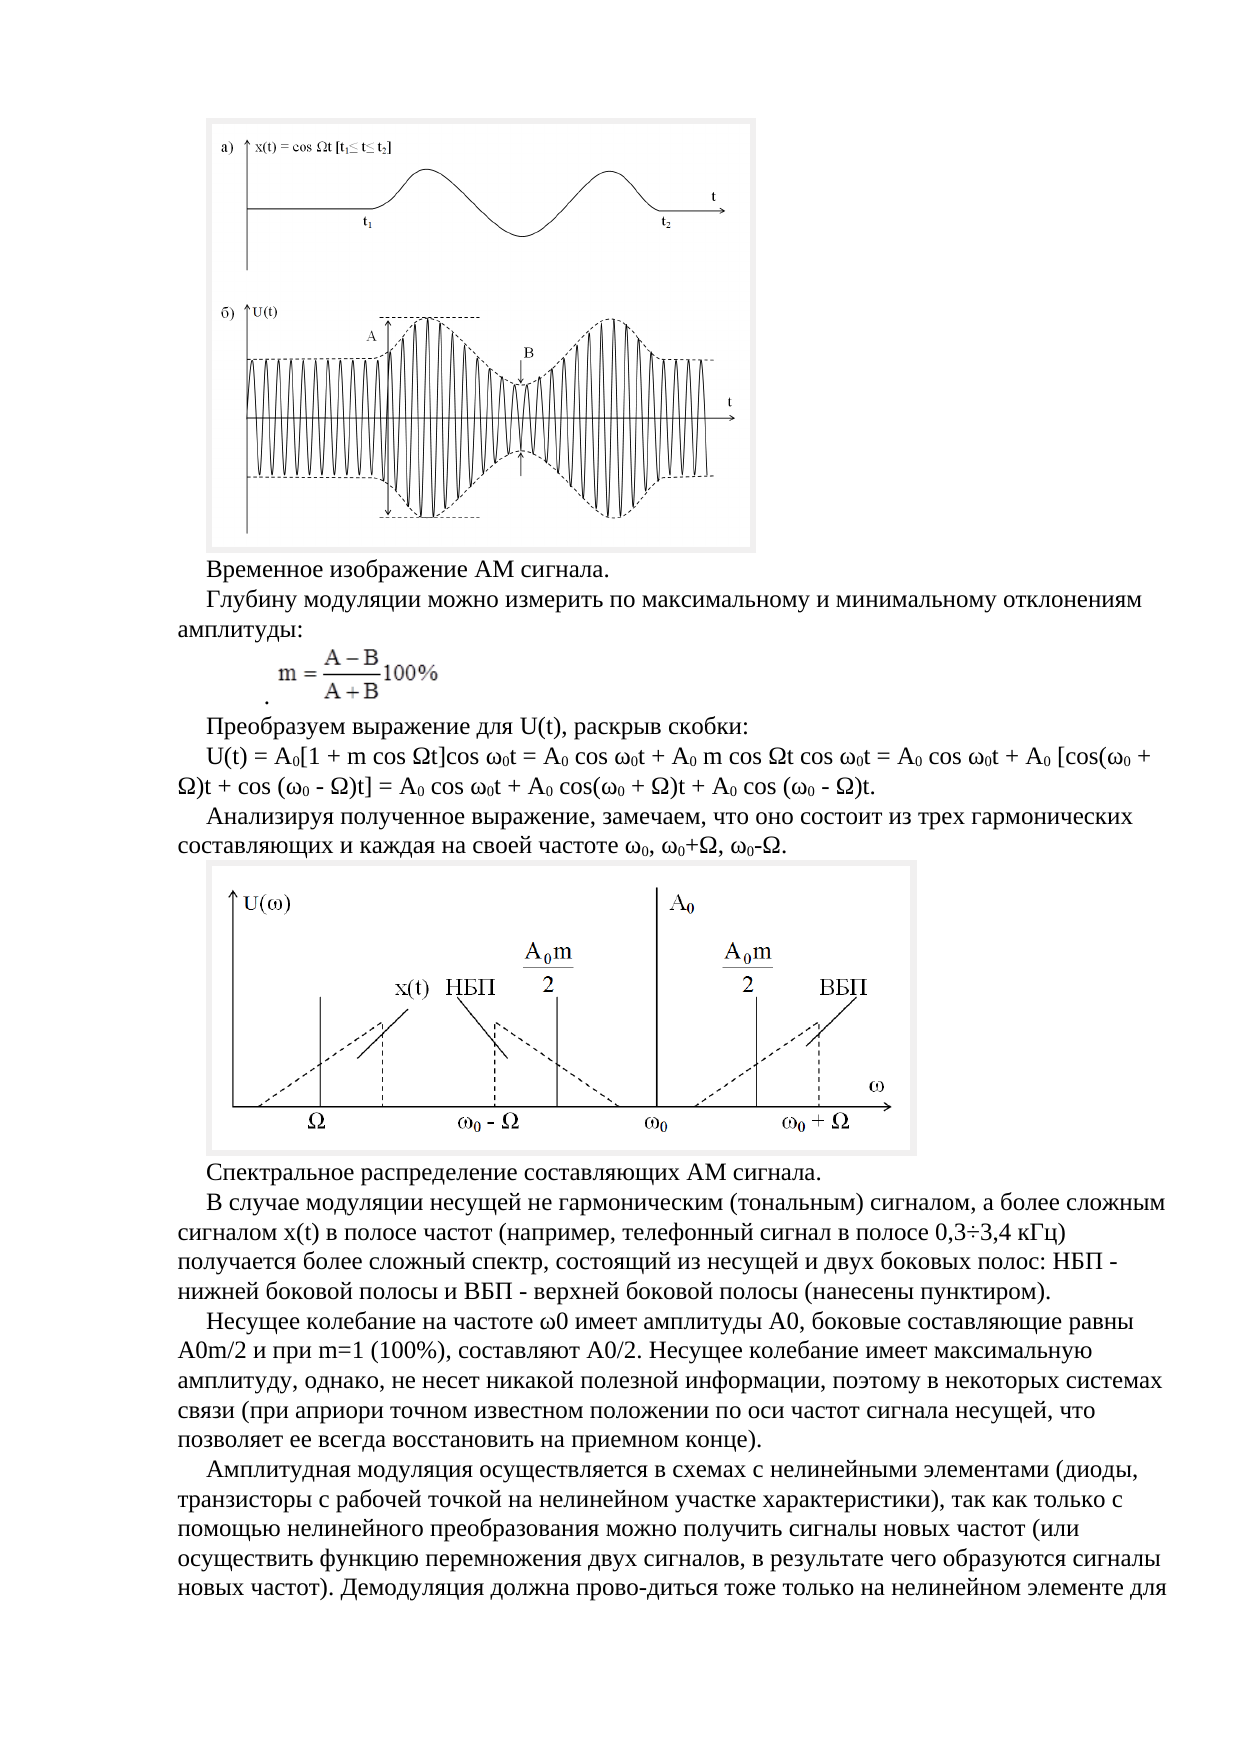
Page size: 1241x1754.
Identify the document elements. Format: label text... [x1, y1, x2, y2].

text Преобразуем выражение для U(t), раскрыв скобки: [177, 711, 1178, 740]
text . [177, 644, 1178, 710]
text Спектральное распределение составляющих АМ сигнала. [177, 1157, 1178, 1186]
text Глубину модуляции можно измерить по максимальному и минимальному отклонениям амплитуды: [177, 584, 1178, 643]
picture [212, 124, 750, 547]
picture [276, 643, 442, 705]
picture [212, 866, 910, 1150]
text Временное изображение АМ сигнала. [177, 554, 1178, 583]
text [177, 1454, 1178, 1601]
text U(t) = A0[1 + m cos Ωt]cos ω0t = A0 cos ω0t + A0 m cos Ωt cos ω0t = A0 cos ω0t + A0 [cos(ω0 + Ω)t + cos (ω0 - Ω)t] = A0 cos ω0t + A0 cos(ω0 + Ω)t + A0 cos (ω0 - Ω)t. [177, 741, 1178, 799]
text В случае модуляции несущей не гармоническим (тональным) сигналом, а более сложным сигналом x(t) в полосе частот (например, телефонный сигнал в полосе 0,3÷3,4 кГц) получается более сложный спектр, состоящий из несущей и двух боковых полос: НБП - нижней боковой полосы и ВБП - верхней боковой полосы (нанесены пунктиром). [177, 1187, 1178, 1305]
text Несущее колебание на частоте ω0 имеет амплитуды А0, боковые составляющие равны А0m/2 и при m=1 (100%), составляют А0/2. Несущее колебание имеет максимальную амплитуду, однако, не несет никакой полезной информации, поэтому в некоторых системах связи (при априори точном известном положении по оси частот сигнала несущей, что позволяет ее всегда восстановить на приемном конце). [177, 1306, 1178, 1453]
text Анализируя полученное выражение, замечаем, что оно состоит из трех гармонических составляющих и каждая на своей частоте ω0, ω0+Ω, ω0-Ω. [177, 801, 1178, 859]
